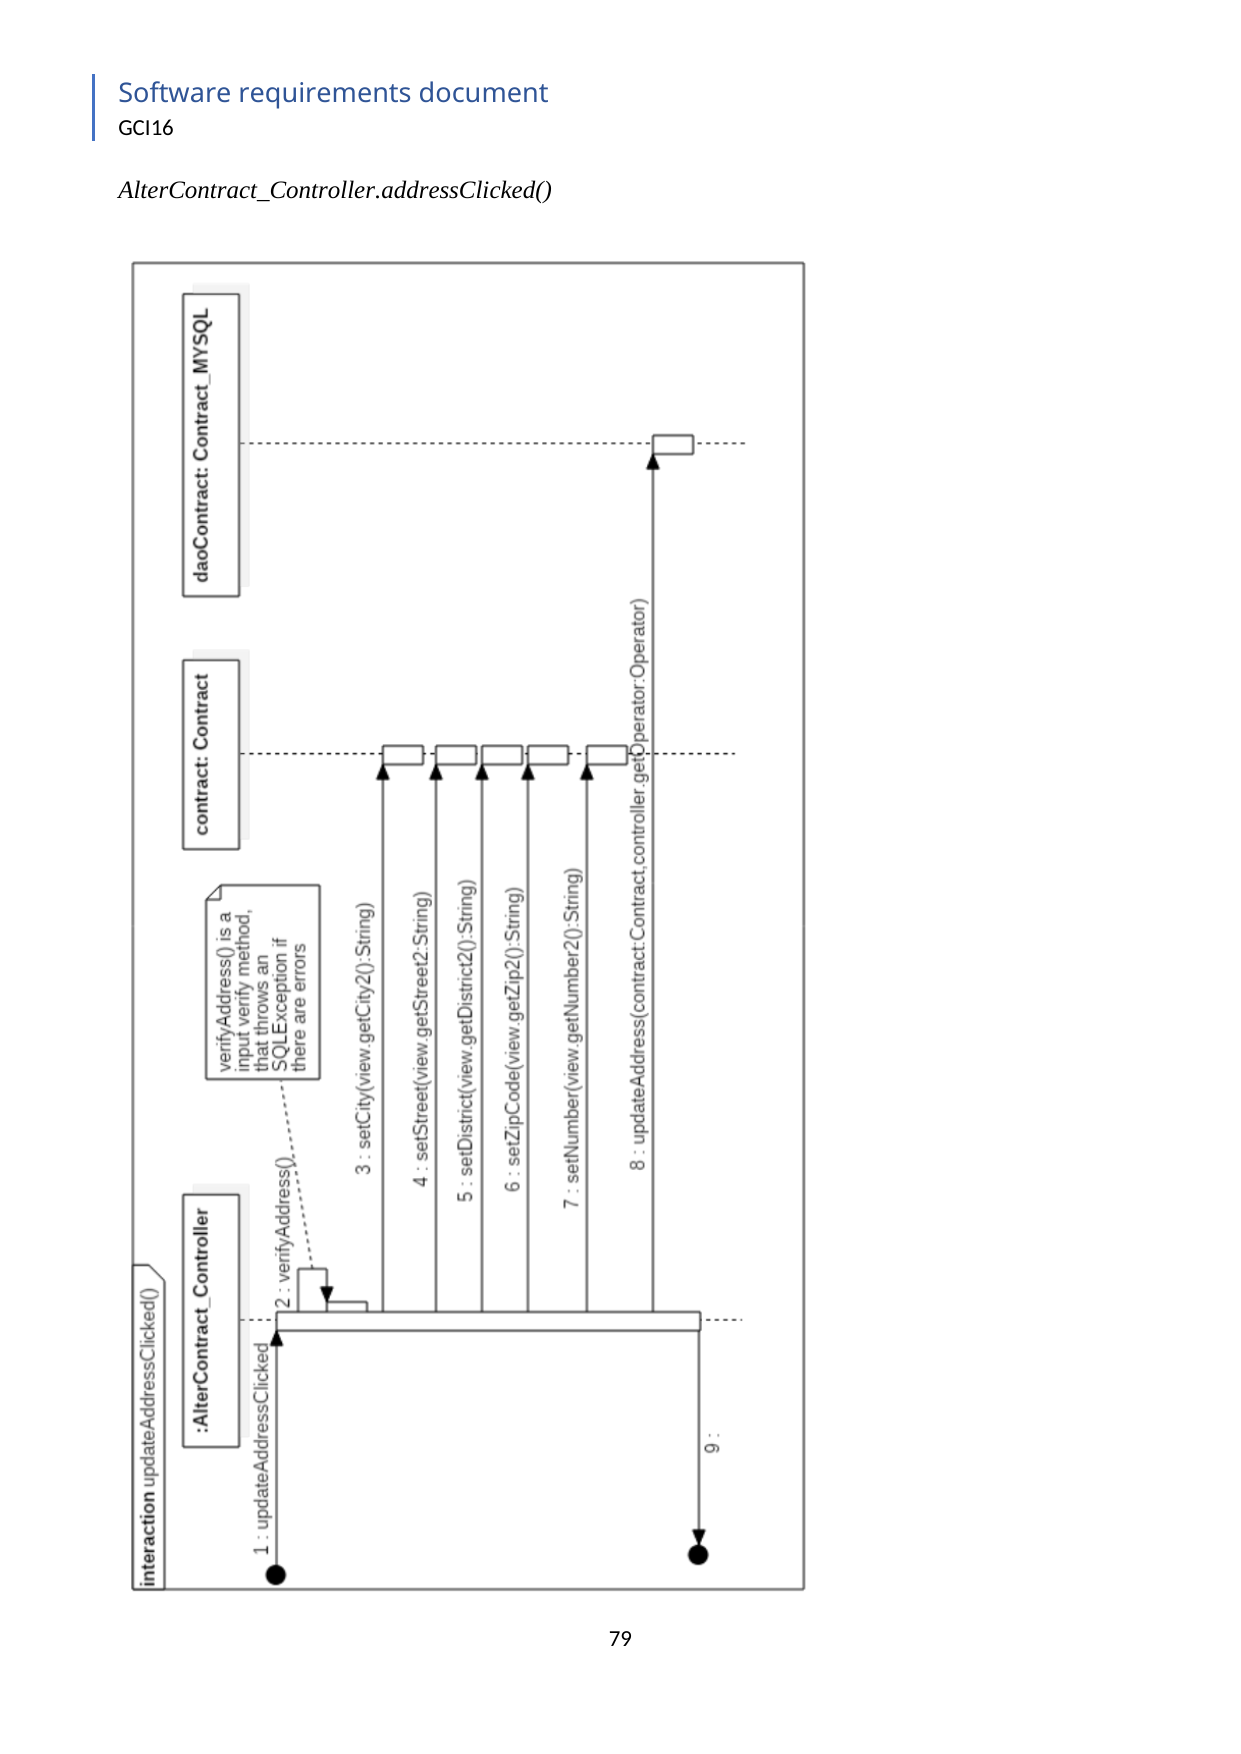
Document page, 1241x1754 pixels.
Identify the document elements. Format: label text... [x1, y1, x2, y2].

picture [119, 207, 861, 1603]
